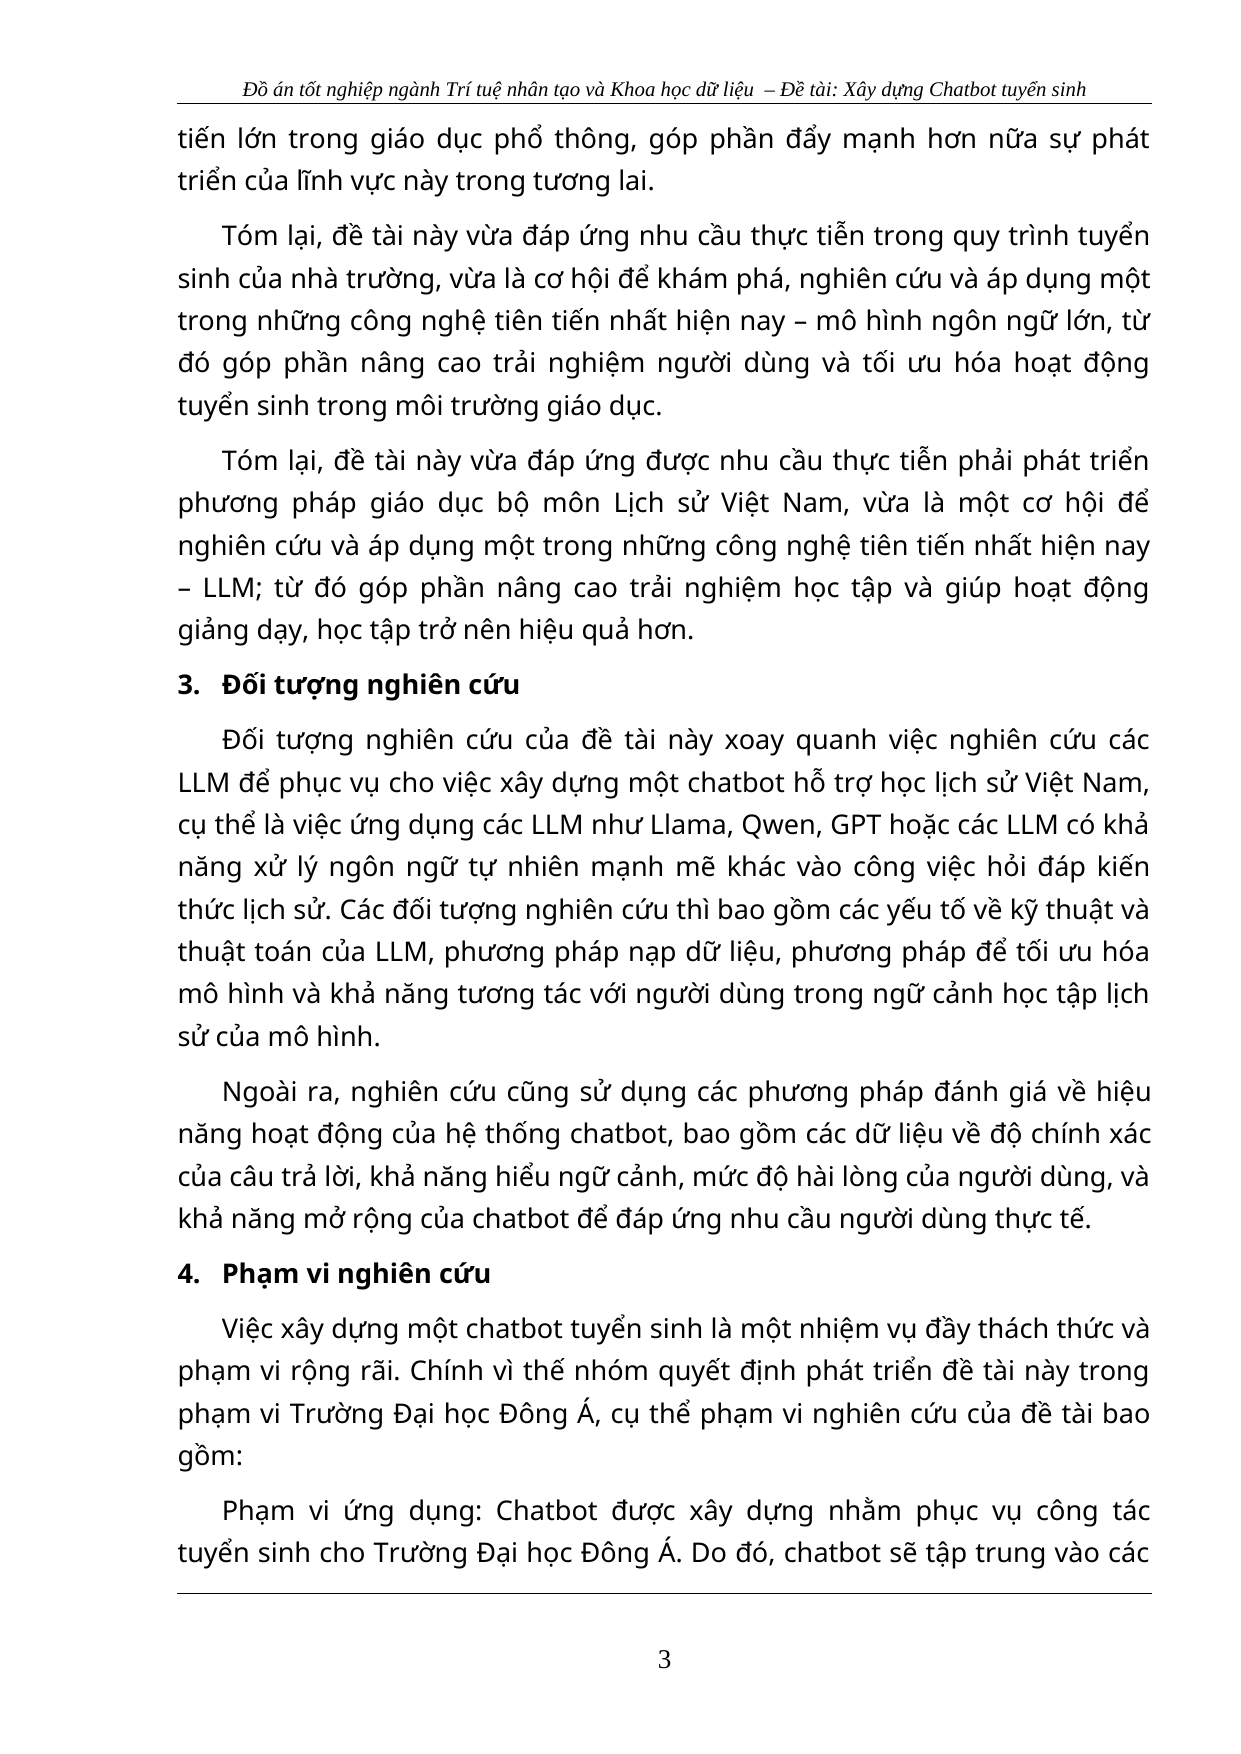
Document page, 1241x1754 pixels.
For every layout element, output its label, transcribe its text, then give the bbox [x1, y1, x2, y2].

text Tóm lại, đề tài này vừa đáp ứng được nhu cầu thực tiễn phải phát triển phương pháp giáo dục bộ môn Lịch sử Việt Nam, vừa là một cơ hội để nghiên cứu và áp dụng một trong những công nghệ tiên tiến nhất hiện nay – LLM; từ đó góp phần nâng cao trải nghiệm học tập và giúp hoạt động giảng dạy, học tập trở nên hiệu quả hơn. [177, 441, 1152, 648]
text Đối tượng nghiên cứu của đề tài này xoay quanh việc nghiên cứu các LLM để phục vụ cho việc xây dựng một chatbot hỗ trợ học lịch sử Việt Nam, cụ thể là việc ứng dụng các LLM như Llama, Qwen, GPT hoặc các LLM có khả năng xử lý ngôn ngữ tự nhiên mạnh mẽ khác vào công việc hỏi đáp kiến thức lịch sử. Các đối tượng nghiên cứu thì bao gồm các yếu tố về kỹ thuật và thuật toán của LLM, phương pháp nạp dữ liệu, phương pháp để tối ưu hóa mô hình và khả năng tương tác với người dùng trong ngữ cảnh học tập lịch sử của mô hình. [177, 721, 1152, 1054]
list Phạm vi nghiên cứu [177, 1254, 1152, 1291]
list Đối tượng nghiên cứu [177, 666, 1152, 703]
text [177, 119, 1152, 199]
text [177, 1491, 1152, 1571]
text Ngoài ra, nghiên cứu cũng sử dụng các phương pháp đánh giá về hiệu năng hoạt động của hệ thống chatbot, bao gồm các dữ liệu về độ chính xác của câu trả lời, khả năng hiểu ngữ cảnh, mức độ hài lòng của người dùng, và khả năng mở rộng của chatbot để đáp ứng nhu cầu người dùng thực tế. [177, 1072, 1152, 1236]
text Tóm lại, đề tài này vừa đáp ứng nhu cầu thực tiễn trong quy trình tuyển sinh của nhà trường, vừa là cơ hội để khám phá, nghiên cứu và áp dụng một trong những công nghệ tiên tiến nhất hiện nay – mô hình ngôn ngữ lớn, từ đó góp phần nâng cao trải nghiệm người dùng và tối ưu hóa hoạt động tuyển sinh trong môi trường giáo dục. [177, 217, 1152, 423]
text Việc xây dựng một chatbot tuyển sinh là một nhiệm vụ đầy thách thức và phạm vi rộng rãi. Chính vì thế nhóm quyết định phát triển đề tài này trong phạm vi Trường Đại học Đông Á, cụ thể phạm vi nghiên cứu của đề tài bao gồm: [177, 1309, 1152, 1473]
